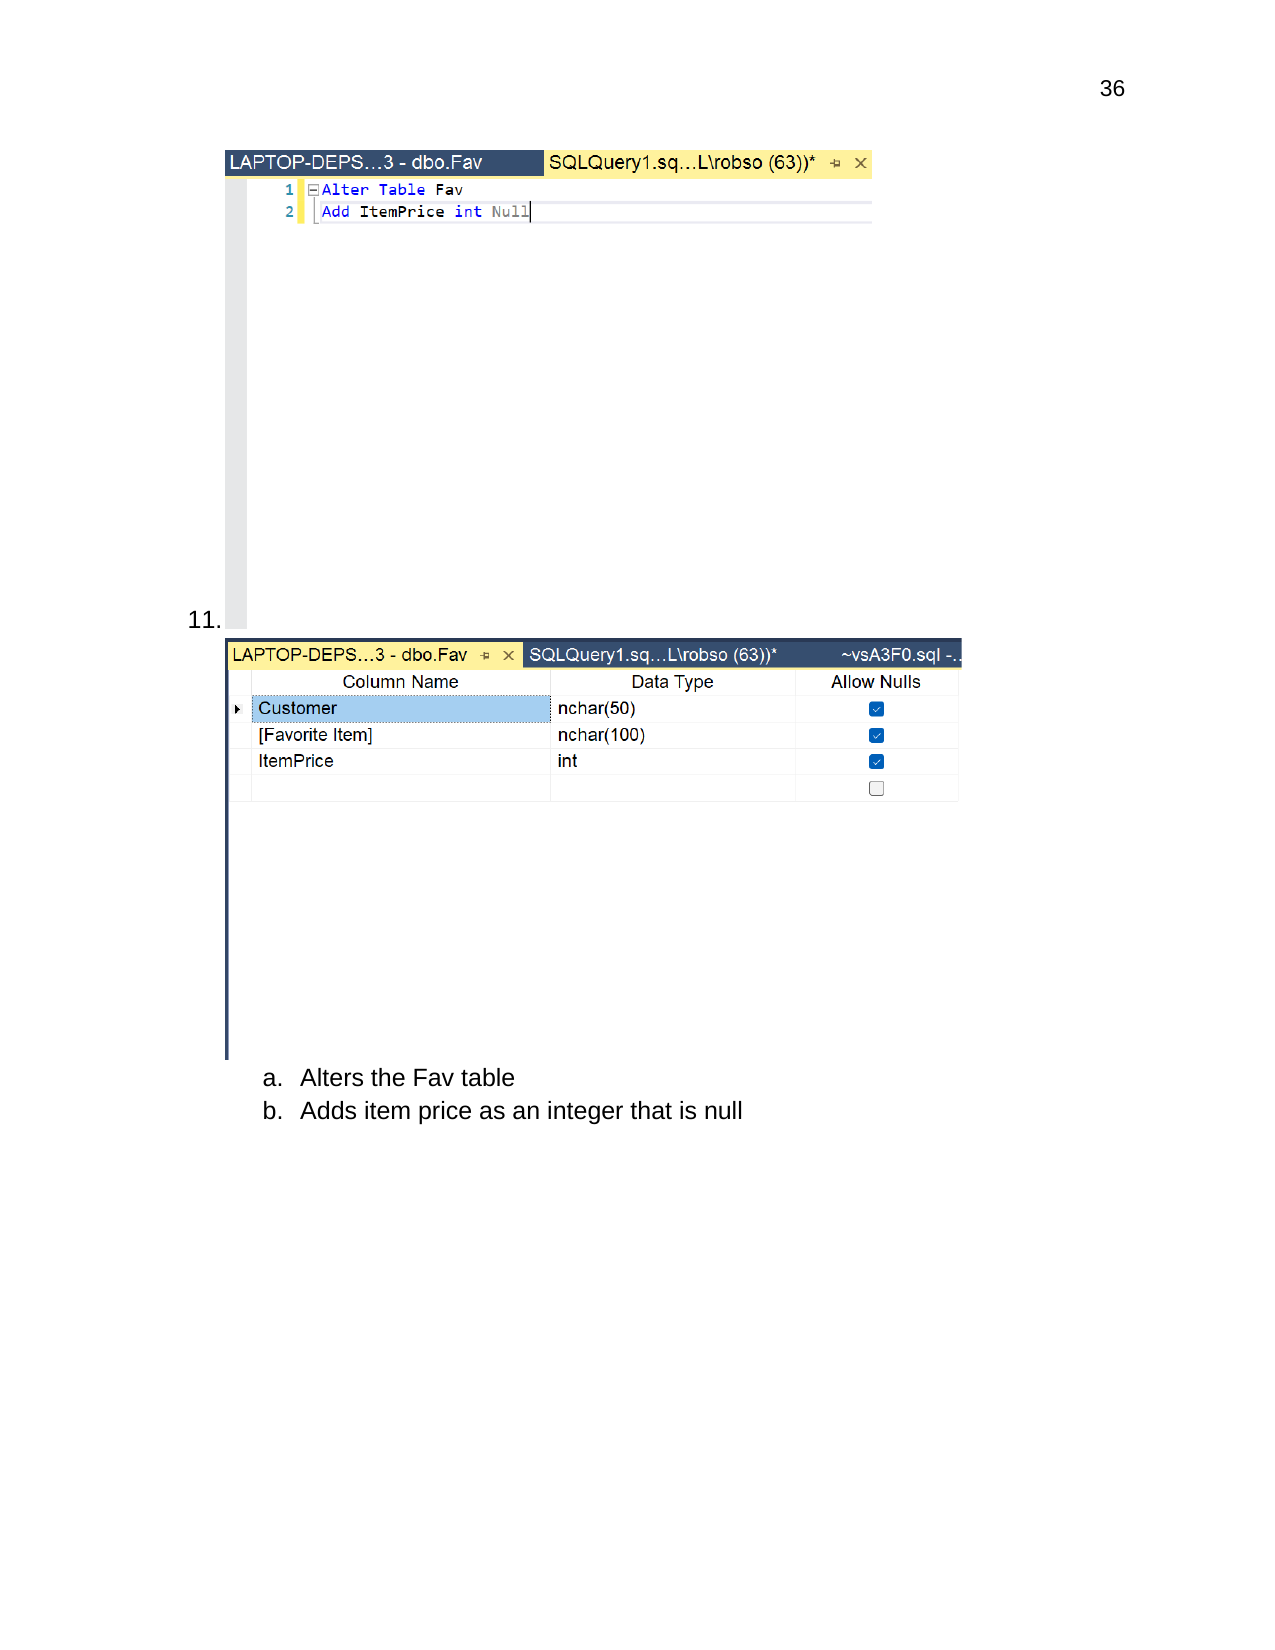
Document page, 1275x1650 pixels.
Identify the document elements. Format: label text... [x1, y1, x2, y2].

picture [225, 638, 962, 1060]
list Alters the Fav table [262, 1063, 1125, 1092]
list Adds item price as an integer that is null [262, 1096, 1125, 1125]
picture [225, 150, 872, 629]
